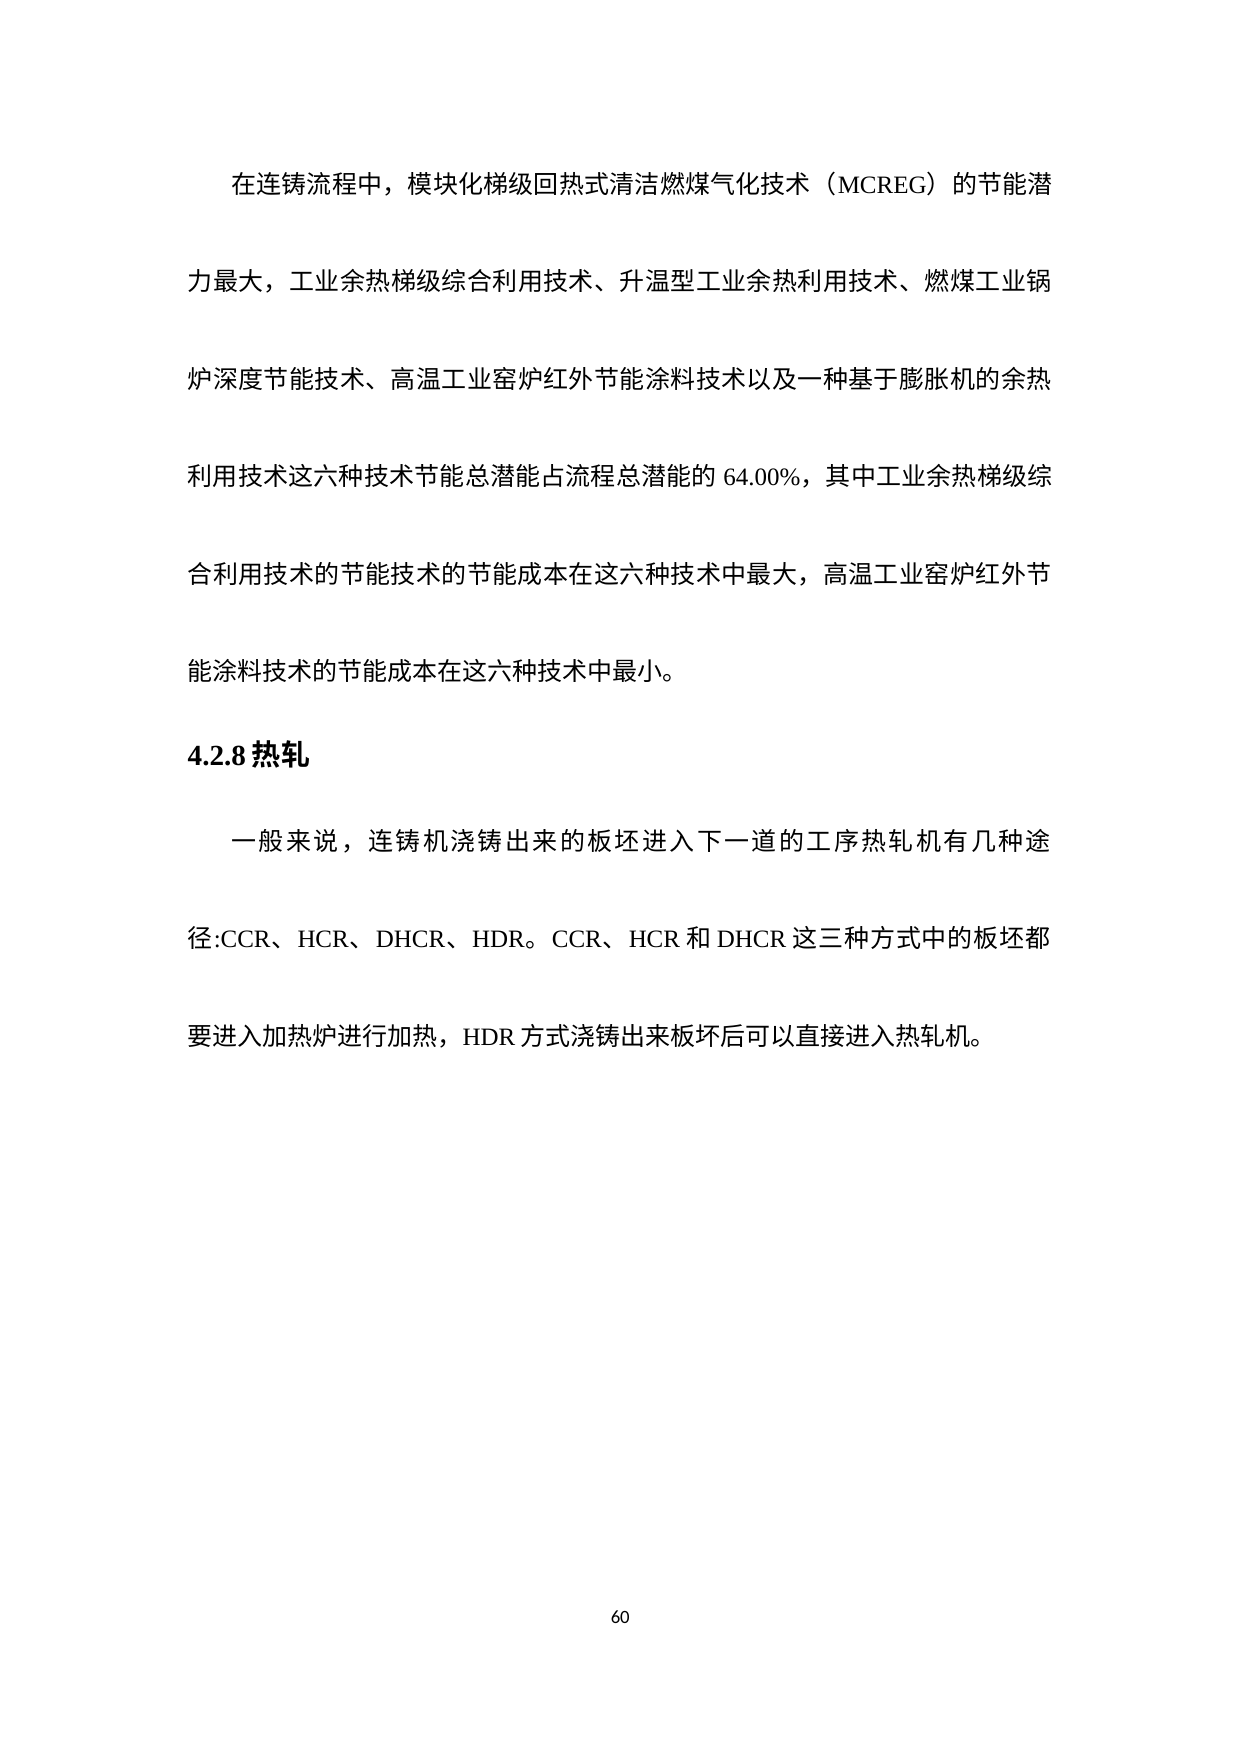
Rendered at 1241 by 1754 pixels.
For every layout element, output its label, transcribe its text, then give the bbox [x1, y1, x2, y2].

title 4.2.8热轧 [187, 721, 1053, 786]
text 在连铸流程中，模块化梯级回热式清洁燃煤气化技术（MCREG）的节能潜力最大，工业余热梯级综合利用技术、升温型工业余热利用技术、燃煤工业锅炉深度节能技术、高温工业窑炉红外节能涂料技术以及一种基于膨胀机的余热利用技术这六种技术节能总潜能占流程总潜能的64.00%，其中工业余热梯级综合利用技术的节能技术的节能成本在这六种技术中最大，高温工业窑炉红外节能涂料技术的节能成本在这六种技术中最小。 [187, 150, 1053, 702]
text 一般来说，连铸机浇铸出来的板坯进入下一道的工序热轧机有几种途径:CCR、HCR、DHCR、HDR。CCR、HCR和DHCR这三种方式中的板坯都要进入加热炉进行加热，HDR方式浇铸出来板坏后可以直接进入热轧机。 [187, 807, 1053, 1067]
